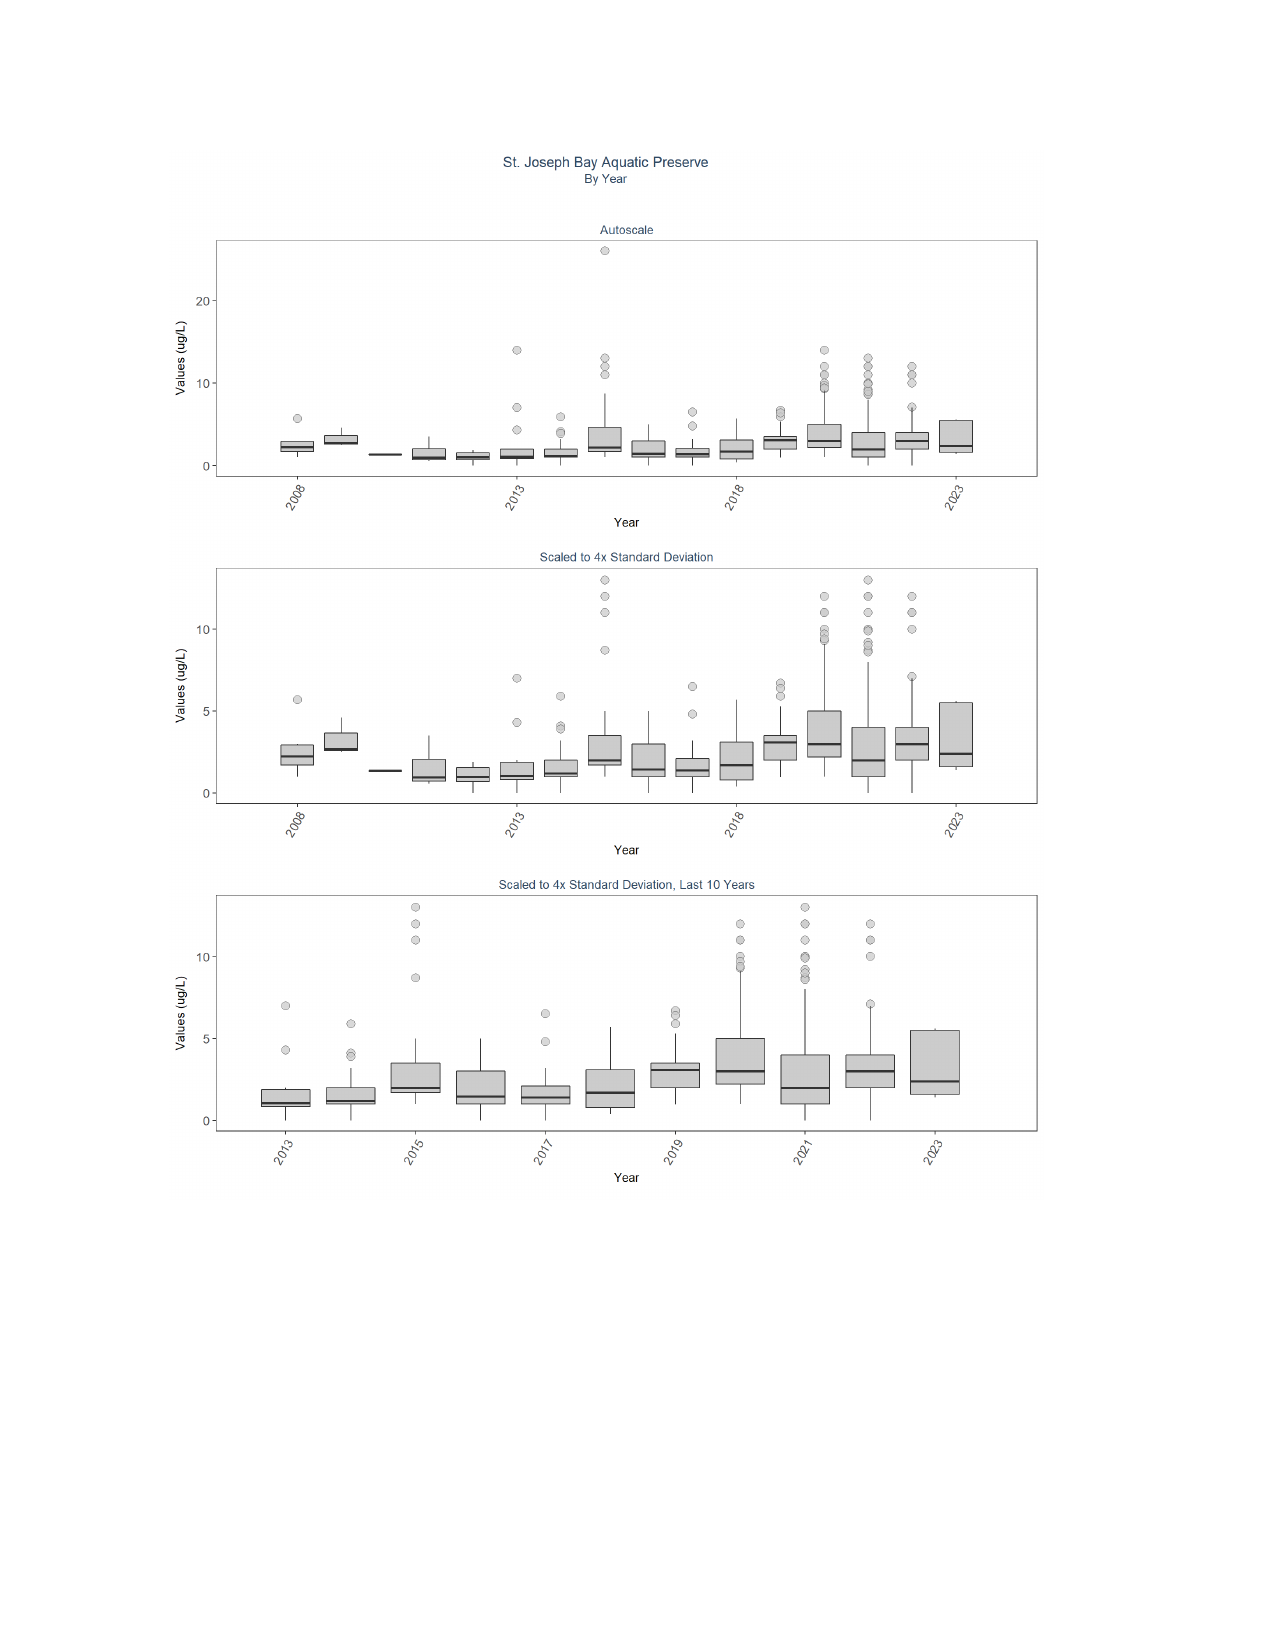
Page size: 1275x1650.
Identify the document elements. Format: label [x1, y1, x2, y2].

picture [168, 150, 1044, 1200]
